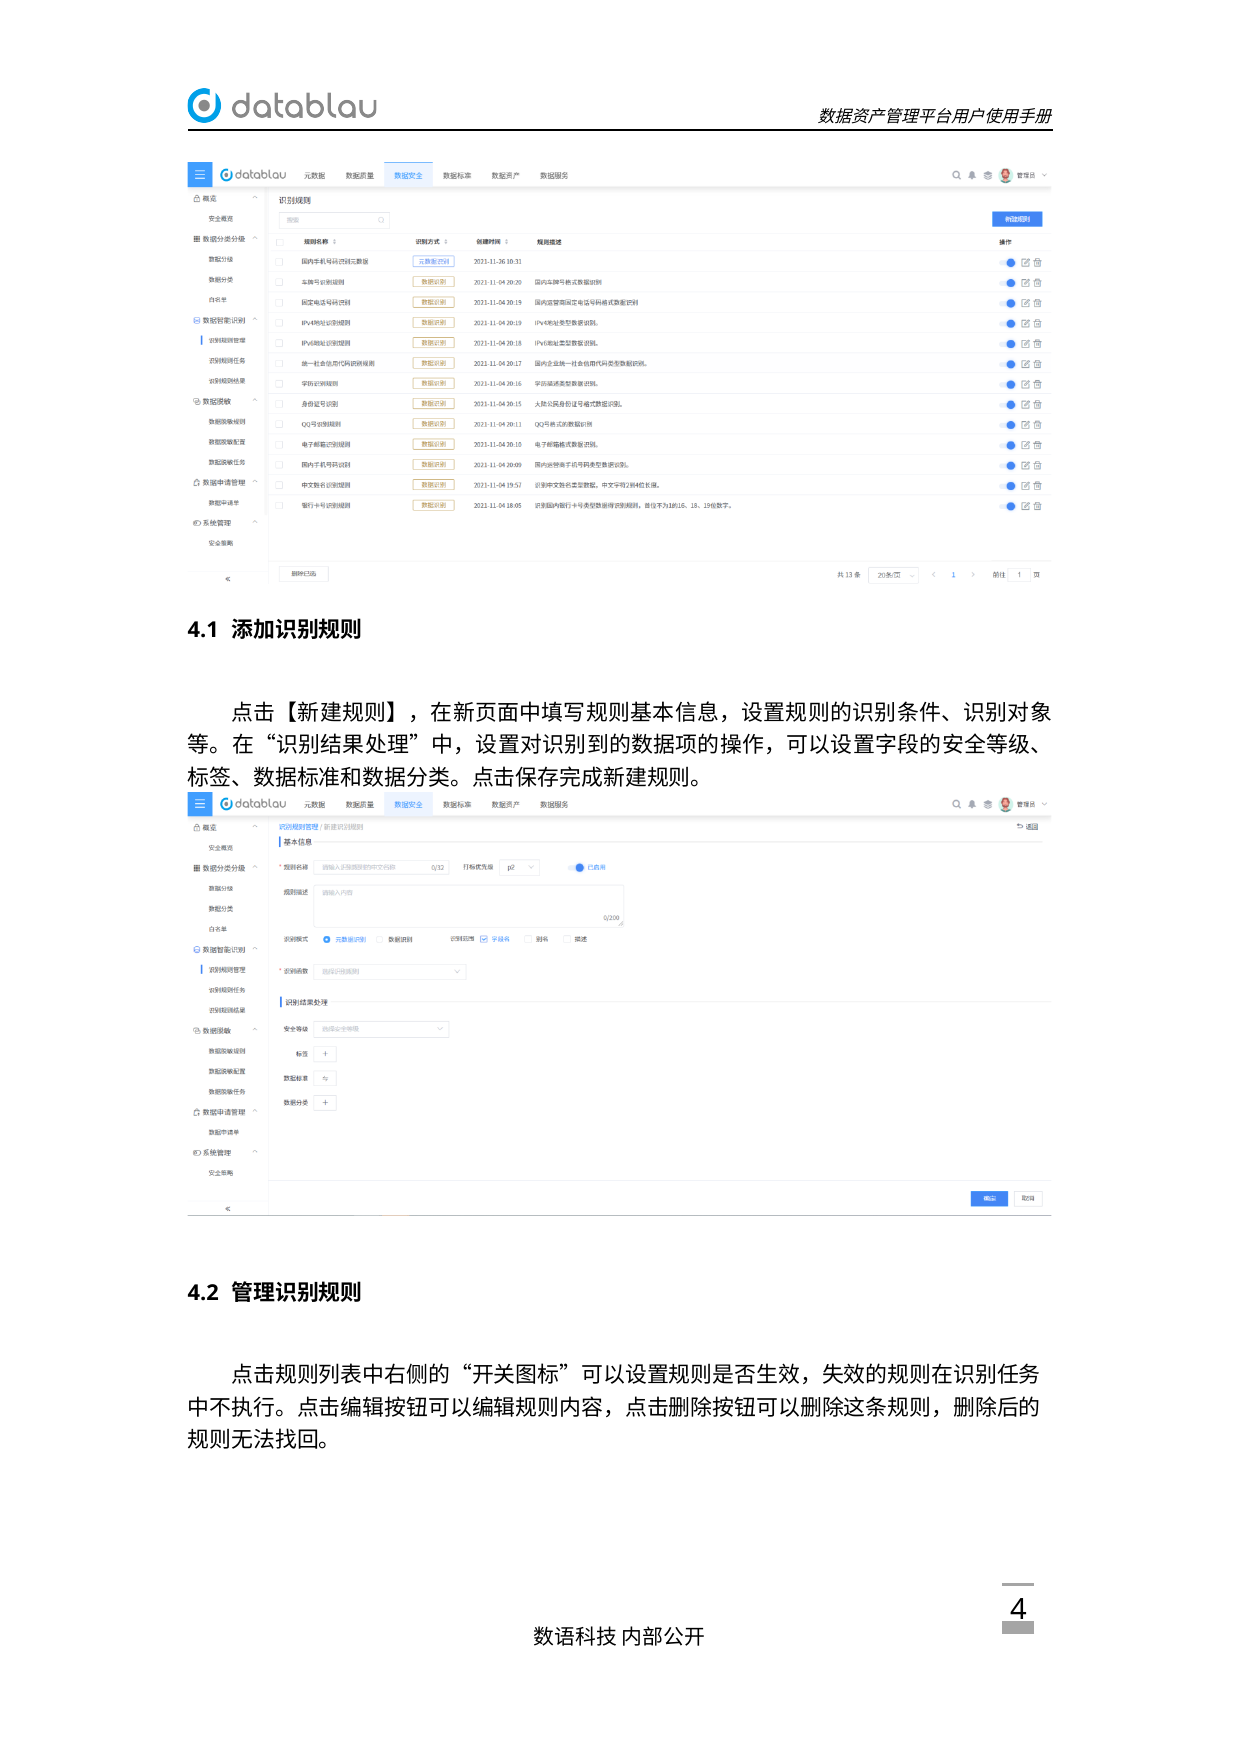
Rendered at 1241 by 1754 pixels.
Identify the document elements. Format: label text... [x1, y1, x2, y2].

text 点击规则列表中右侧的“开关图标”可以设置规则是否生效，失效的规则在识别任务中不执行。点击编辑按钮可以编辑规则内容，点击删除按钮可以删除这条规则，删除后的规则无法找回。 [187, 1357, 1053, 1454]
picture [187, 88, 198, 99]
picture [187, 162, 1052, 584]
picture [187, 112, 197, 123]
picture [187, 792, 1052, 1216]
subtitle 管理识别规则 [187, 1274, 1053, 1307]
picture [193, 88, 377, 123]
subtitle 添加识别规则 [187, 612, 1053, 644]
text 点击【新建规则】，在新页面中填写规则基本信息，设置规则的识别条件、识别对象等。在“识别结果处理”中，设置对识别到的数据项的操作，可以设置字段的安全等级、标签、数据标准和数据分类。点击保存完成新建规则。 [187, 694, 1053, 792]
